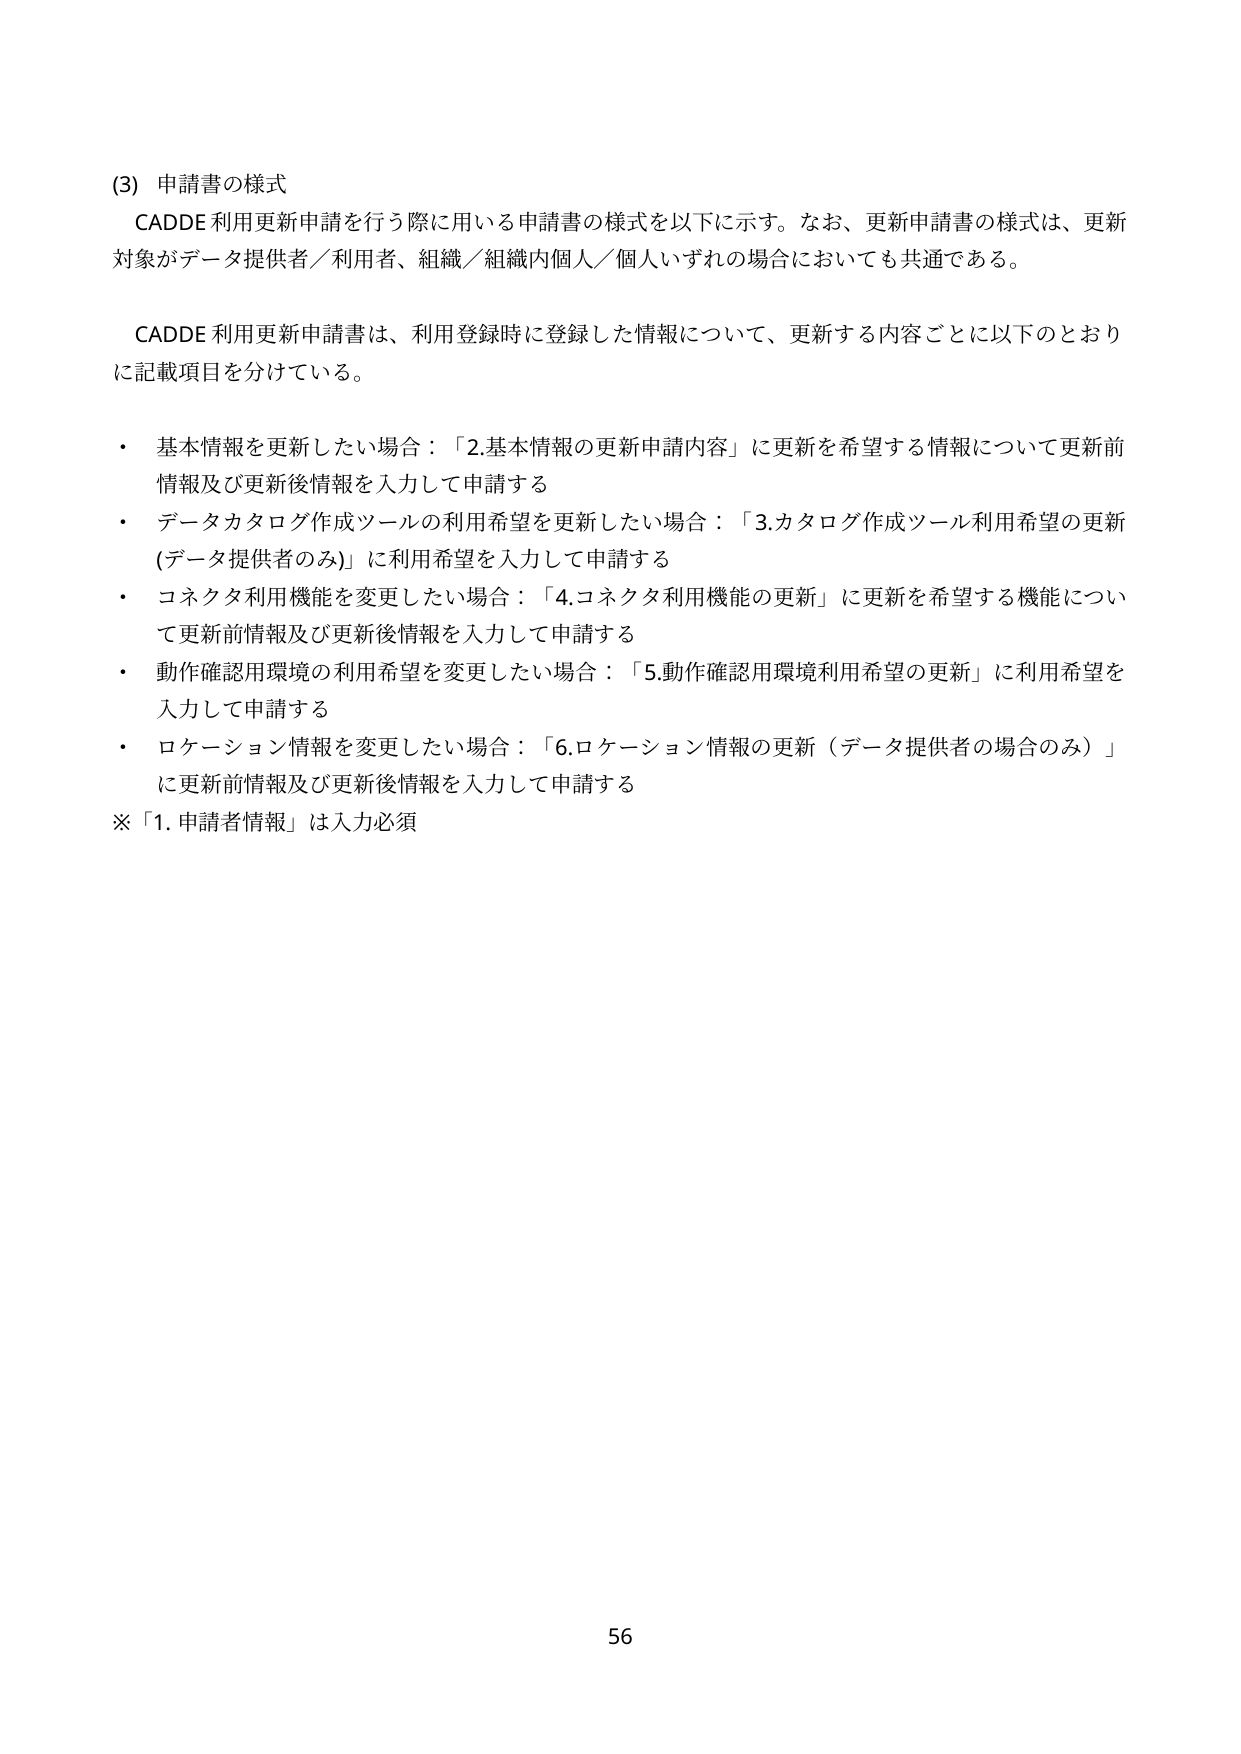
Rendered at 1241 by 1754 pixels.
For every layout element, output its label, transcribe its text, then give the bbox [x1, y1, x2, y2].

list ロケーション情報を変更したい場合：「6.ロケーション情報の更新（データ提供者の場合のみ）」に更新前情報及び更新後情報を入力して申請する [112, 727, 1128, 802]
list 動作確認用環境の利用希望を変更したい場合：「5.動作確認用環境利用希望の更新」に利用希望を入力して申請する [112, 652, 1128, 727]
text CADDE利用更新申請を行う際に用いる申請書の様式を以下に示す。なお、更新申請書の様式は、更新対象がデータ提供者／利用者、組織／組織内個人／個人いずれの場合においても共通である。 [112, 202, 1128, 277]
list データカタログ作成ツールの利用希望を更新したい場合：「3.カタログ作成ツール利用希望の更新(データ提供者のみ)」に利用希望を入力して申請する [112, 502, 1128, 577]
text ※「1. 申請者情報」は入力必須 [112, 802, 1128, 839]
list コネクタ利用機能を変更したい場合：「4.コネクタ利用機能の更新」に更新を希望する機能について更新前情報及び更新後情報を入力して申請する [112, 577, 1128, 652]
text CADDE利用更新申請書は、利用登録時に登録した情報について、更新する内容ごとに以下のとおりに記載項目を分けている。 [112, 314, 1128, 389]
subtitle 申請書の様式 [112, 164, 1128, 202]
list 基本情報を更新したい場合：「2.基本情報の更新申請内容」に更新を希望する情報について更新前情報及び更新後情報を入力して申請する [112, 427, 1128, 502]
